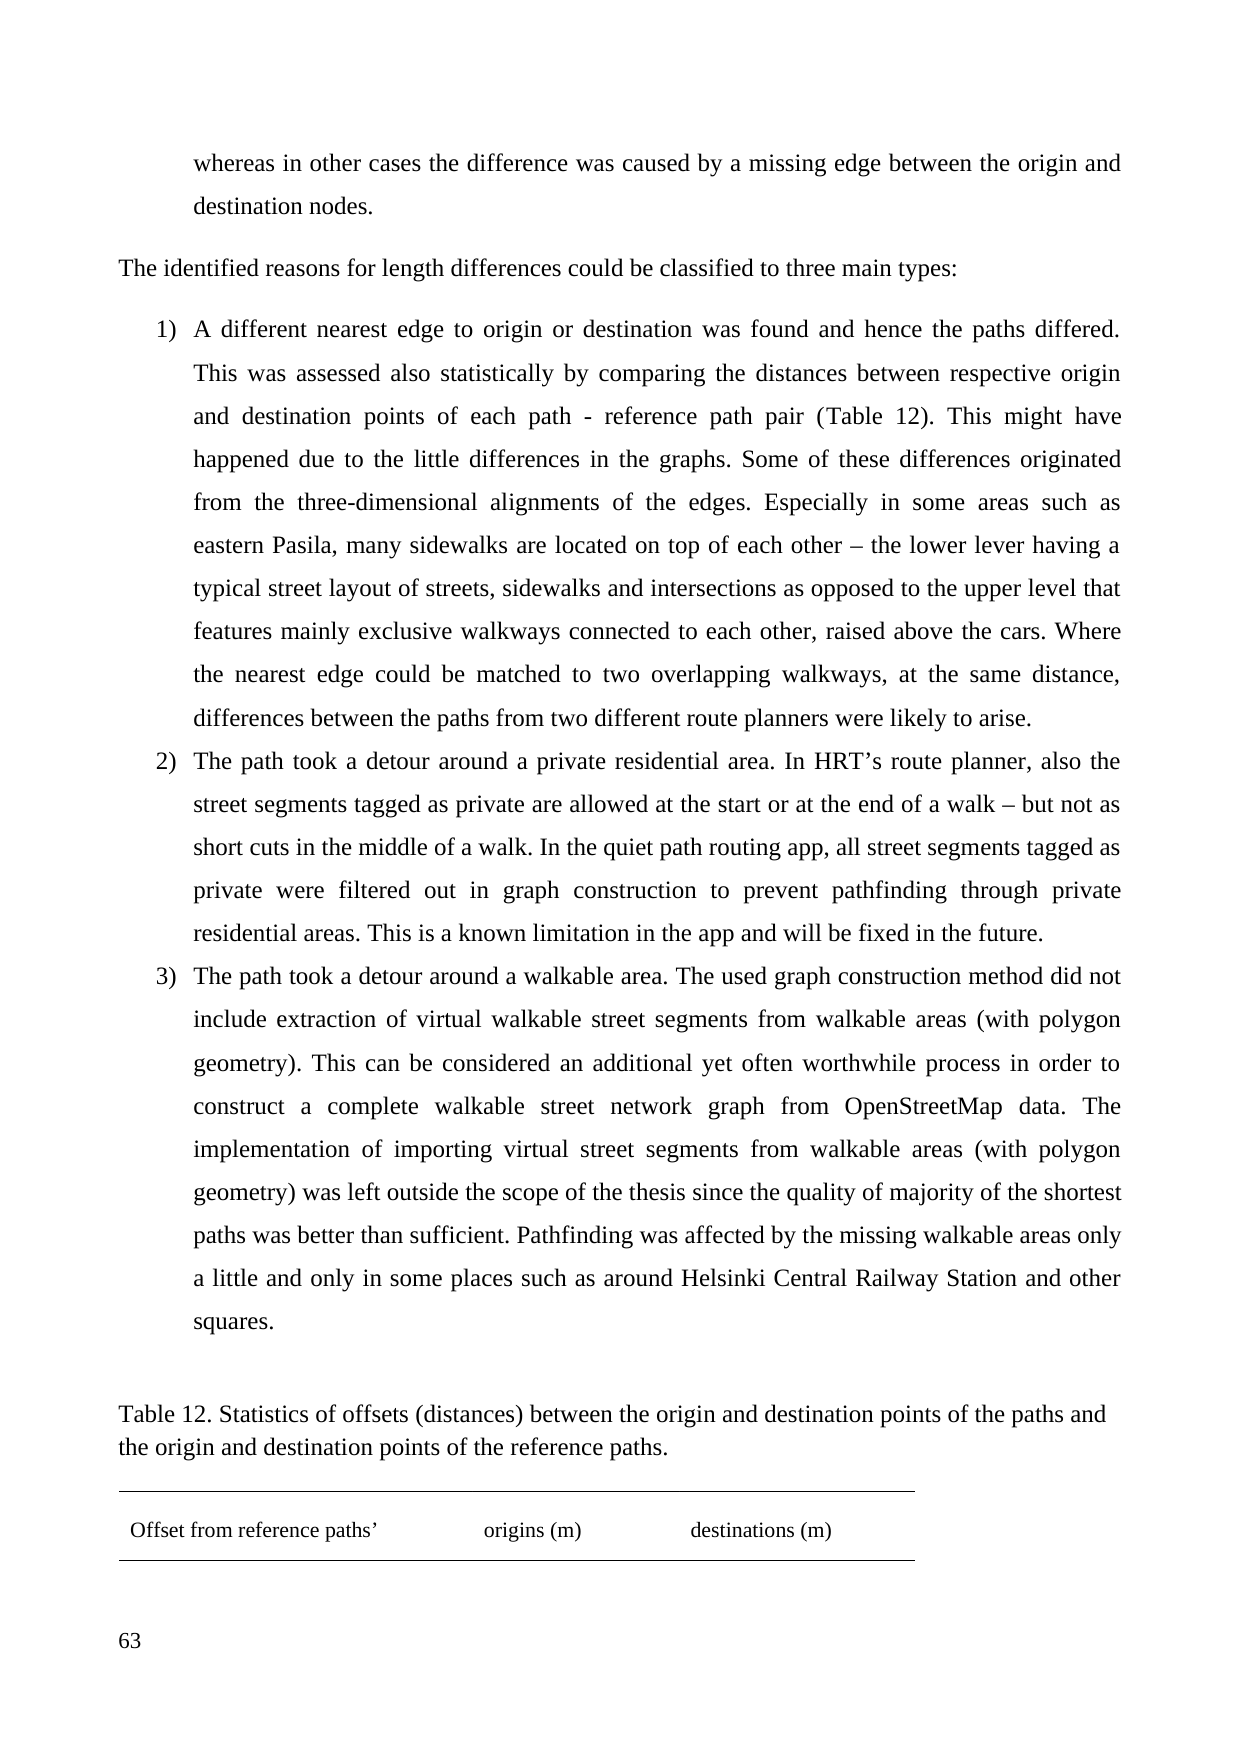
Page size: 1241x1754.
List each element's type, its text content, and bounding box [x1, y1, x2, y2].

list A different nearest edge to origin or destination was found and hence the paths differed. This was assessed also statistically by comparing the distances between respective origin and destination points of each path - reference path pair (Table 12). This might have happened due to the little differences in the graphs. Some of these differences originated from the three-dimensional alignments of the edges. Especially in some areas such as eastern Pasila, many sidewalks are located on top of each other – the lower lever having a typical street layout of streets, sidewalks and intersections as opposed to the upper level that features mainly exclusive walkways connected to each other, raised above the cars. Where the nearest edge could be matched to two overlapping walkways, at the same distance, differences between the paths from two different route planners were likely to arise. [156, 314, 1122, 731]
table_header origins (m) [473, 1492, 679, 1560]
list The path took a detour around a walkable area. The used graph construction method did not include extraction of virtual walkable street segments from walkable areas (with polygon geometry). This can be considered an additional yet often worthwhile process in order to construct a complete walkable street network graph from OpenStreetMap data. The implementation of importing virtual street segments from walkable areas (with polygon geometry) was left outside the scope of the thesis since the quality of majority of the shortest paths was better than sufficient. Pathfinding was affected by the missing walkable areas only a little and only in some places such as around Helsinki Central Railway Station and other squares. [156, 961, 1122, 1335]
text Table 12. Statistics of offsets (distances) between the origin and destination points of the paths and the origin and destination points of the reference paths. [118, 1399, 1122, 1461]
text The identified reasons for length differences could be classified to three main types: [118, 253, 1122, 281]
table_header Offset from reference paths’ [119, 1492, 472, 1560]
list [156, 148, 1122, 219]
list The path took a detour around a private residential area. In HRT’s route planner, also the street segments tagged as private are allowed at the start or at the end of a walk – but not as short cuts in the middle of a walk. In the quiet path routing app, all street segments tagged as private were filtered out in graph construction to prevent pathfinding through private residential areas. This is a known limitation in the app and will be fixed in the future. [156, 746, 1122, 947]
table_header destinations (m) [680, 1492, 915, 1560]
